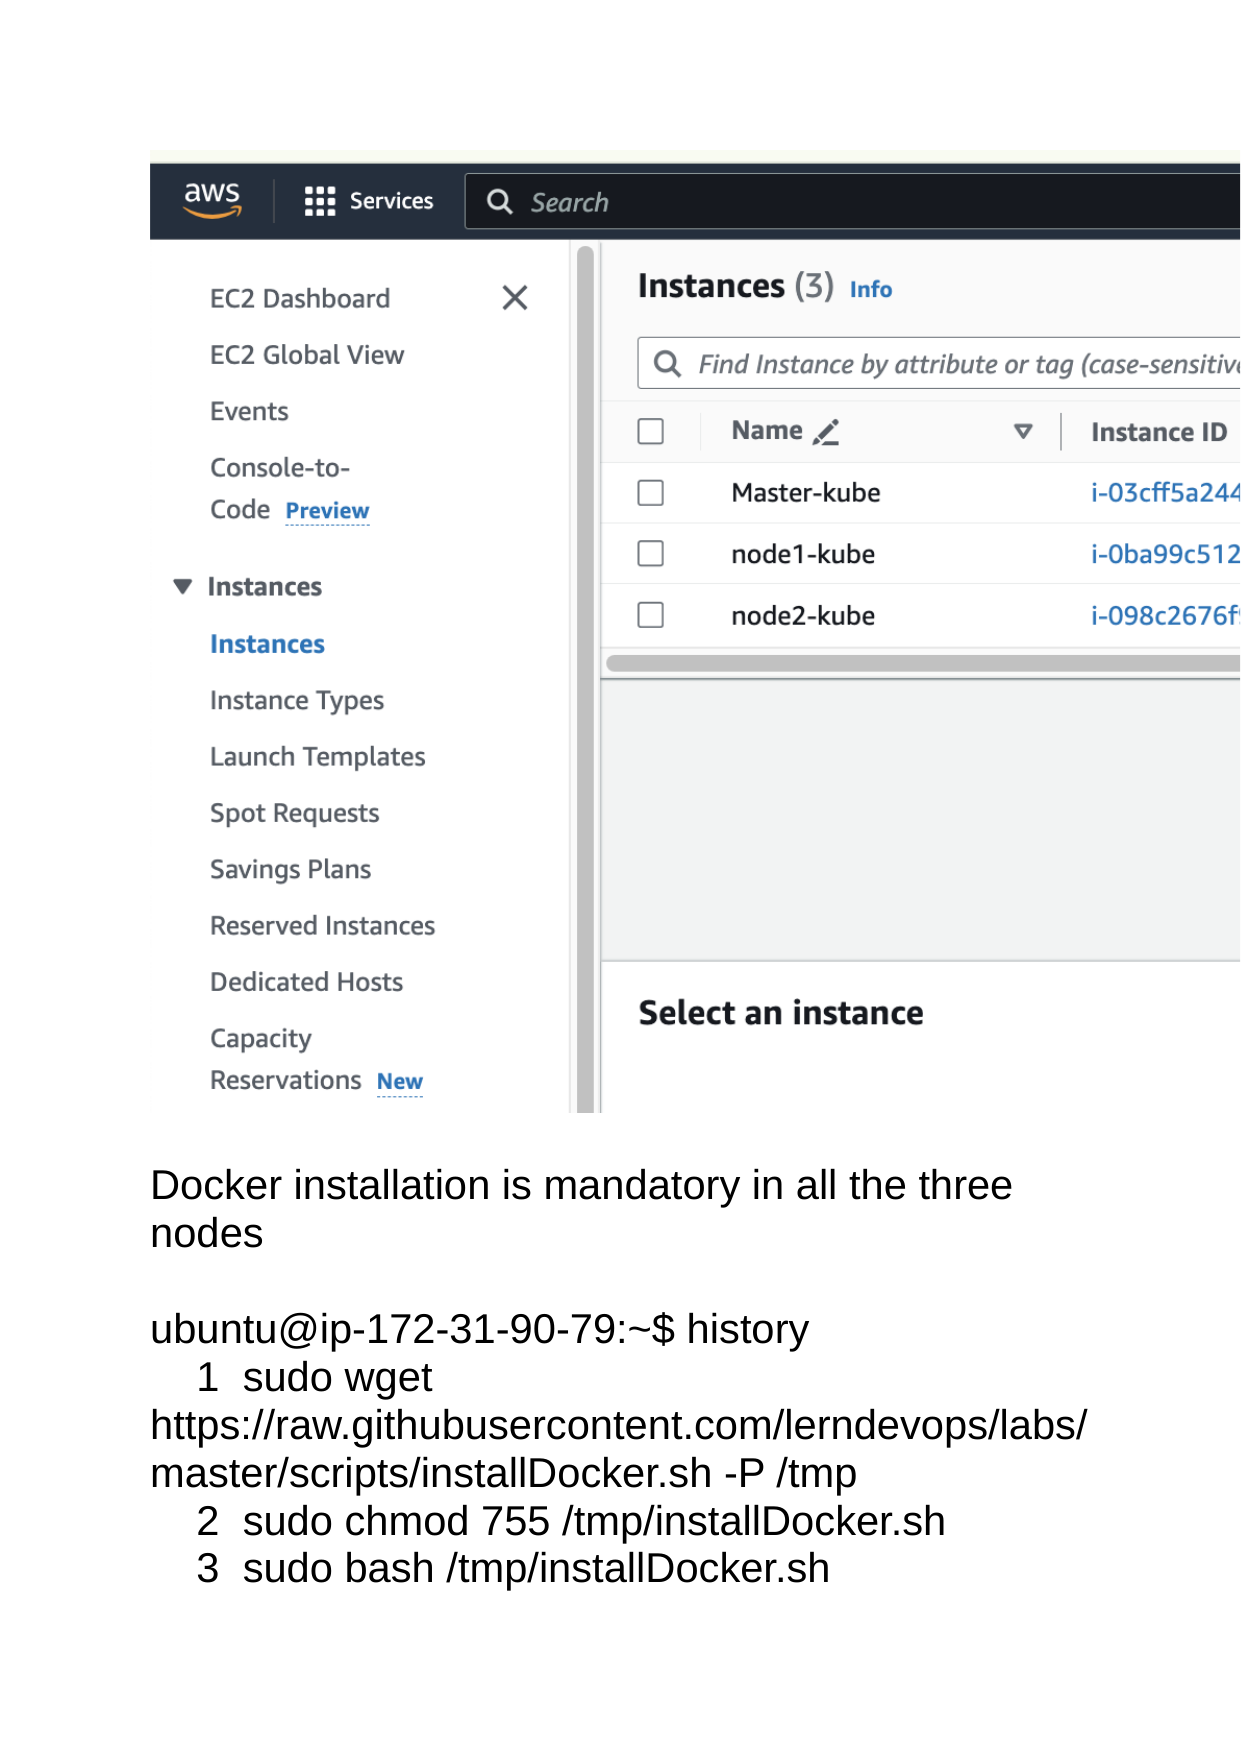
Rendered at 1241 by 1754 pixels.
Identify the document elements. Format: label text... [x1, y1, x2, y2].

text 1 sudo wget https://raw.githubusercontent.com/lerndevops/labs/master/scripts/installDocker.sh -P /tmp [150, 1352, 1090, 1496]
picture [150, 150, 1241, 1113]
text Docker installation is mandatory in all the three nodes [150, 1160, 1090, 1256]
text 2 sudo chmod 755 /tmp/installDocker.sh [150, 1496, 1090, 1544]
text 3 sudo bash /tmp/installDocker.sh [150, 1544, 1090, 1592]
text ubuntu@ip-172-31-90-79:~$ history [150, 1304, 1090, 1352]
